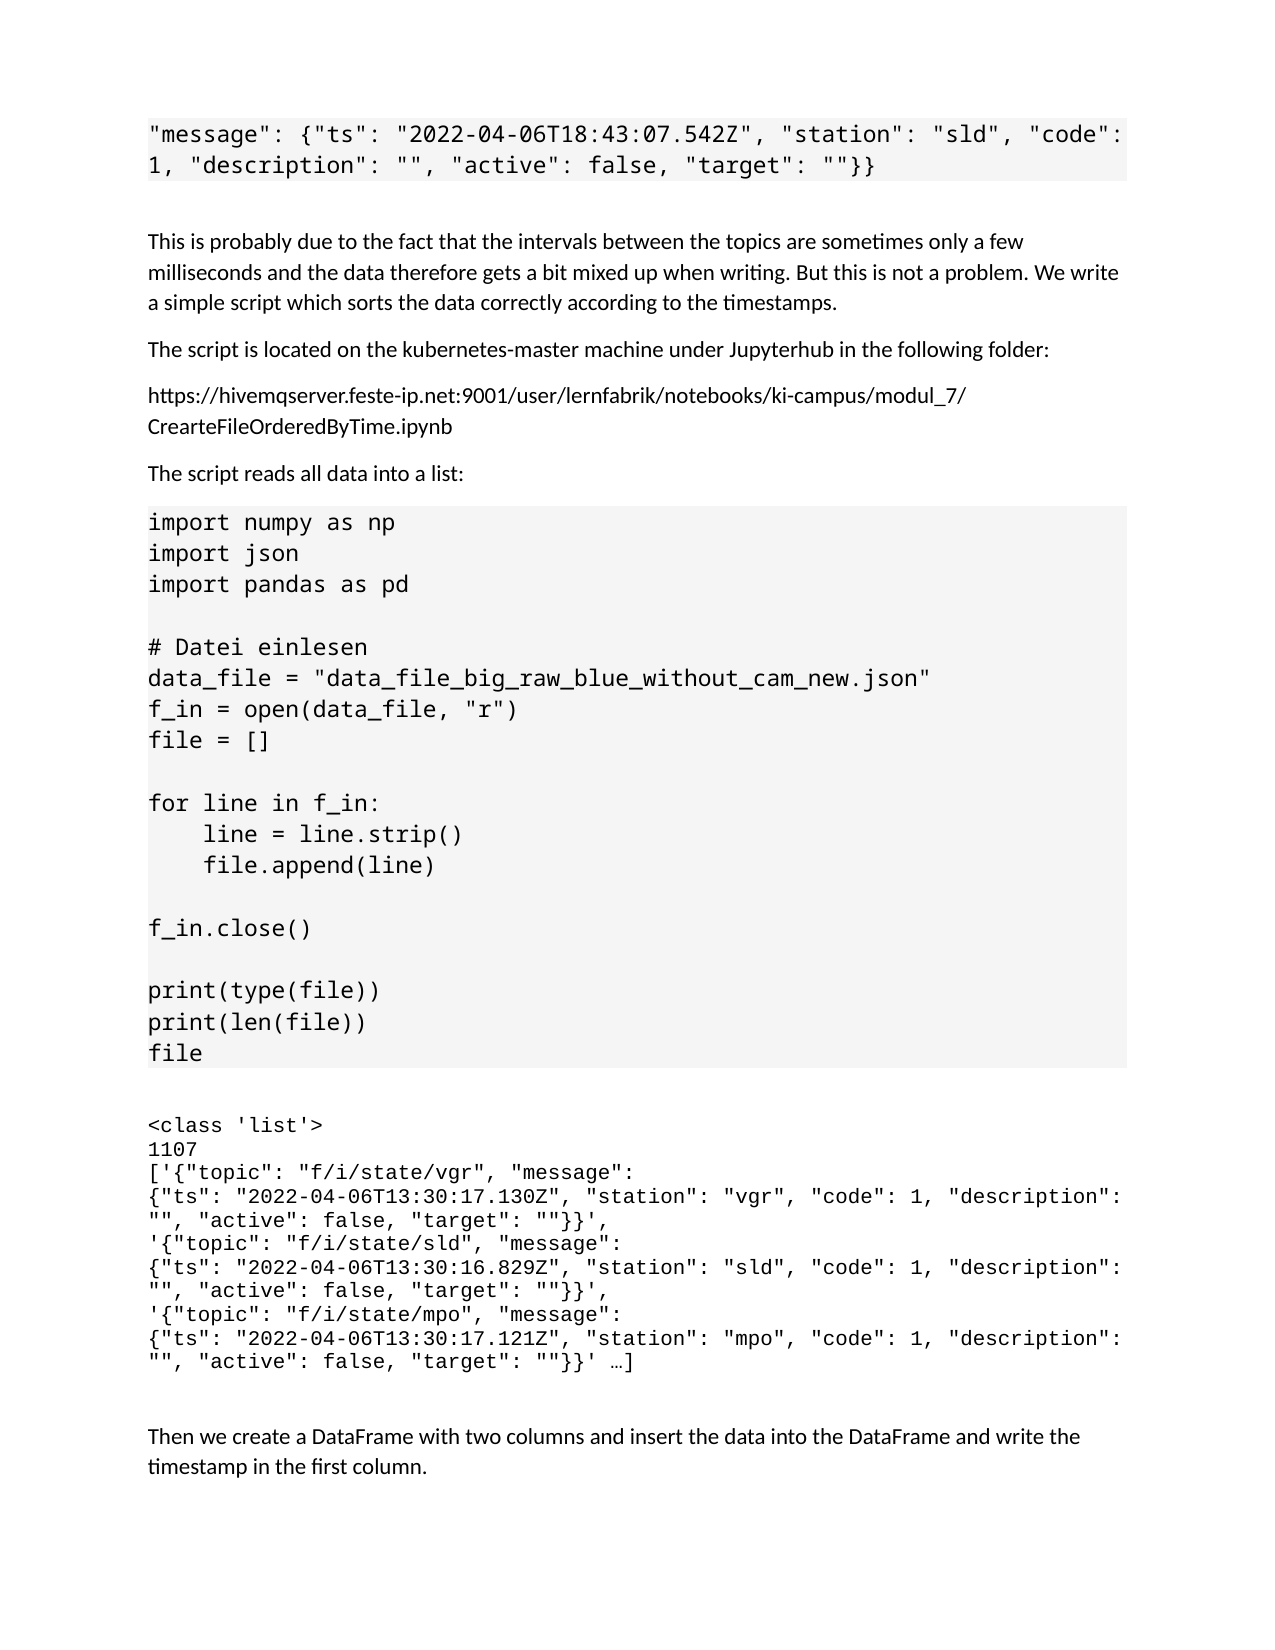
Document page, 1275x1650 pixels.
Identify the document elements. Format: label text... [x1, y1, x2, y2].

text The script reads all data into a list: [148, 459, 1127, 487]
text '{"topic": "f/i/state/mpo", "message": [148, 1304, 1127, 1328]
text 1107 [148, 1139, 1127, 1162]
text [148, 118, 1127, 181]
text {"ts": "2022-04-06T13:30:17.121Z", "station": "mpo", "code": 1, "description": "", "active": false, "target": ""}}' …] [148, 1328, 1127, 1375]
text import numpy as np import json import pandas as pd # Datei einlesen data_file = "data_file_big_raw_blue_without_cam_new.json" f_in = open(data_file, "r") file = [] for line in f_in: line = line.strip() file.append(line) f_in.close() print(type(file)) print(len(file)) file [148, 506, 1127, 1068]
text Then we create a DataFrame with two columns and insert the data into the DataFrame and write the timestamp in the first column. [148, 1422, 1127, 1480]
text {"ts": "2022-04-06T13:30:17.130Z", "station": "vgr", "code": 1, "description": "", "active": false, "target": ""}}', [148, 1186, 1127, 1233]
text ['{"topic": "f/i/state/vgr", "message": [148, 1162, 1127, 1186]
text This is probably due to the fact that the intervals between the topics are sometimes only a few milliseconds and the data therefore gets a bit mixed up when writing. But this is not a problem. We write a simple script which sorts the data correctly according to the timestamps. [148, 227, 1127, 316]
text The script is located on the kubernetes-master machine under Jupyterhub in the following folder: [148, 335, 1127, 363]
text {"ts": "2022-04-06T13:30:16.829Z", "station": "sld", "code": 1, "description": "", "active": false, "target": ""}}', [148, 1257, 1127, 1304]
text https://hivemqserver.feste-ip.net:9001/user/lernfabrik/notebooks/ki-campus/modul_7/CrearteFileOrderedByTime.ipynb [148, 382, 1127, 440]
text <class 'list'> [148, 1115, 1127, 1139]
text '{"topic": "f/i/state/sld", "message": [148, 1233, 1127, 1257]
